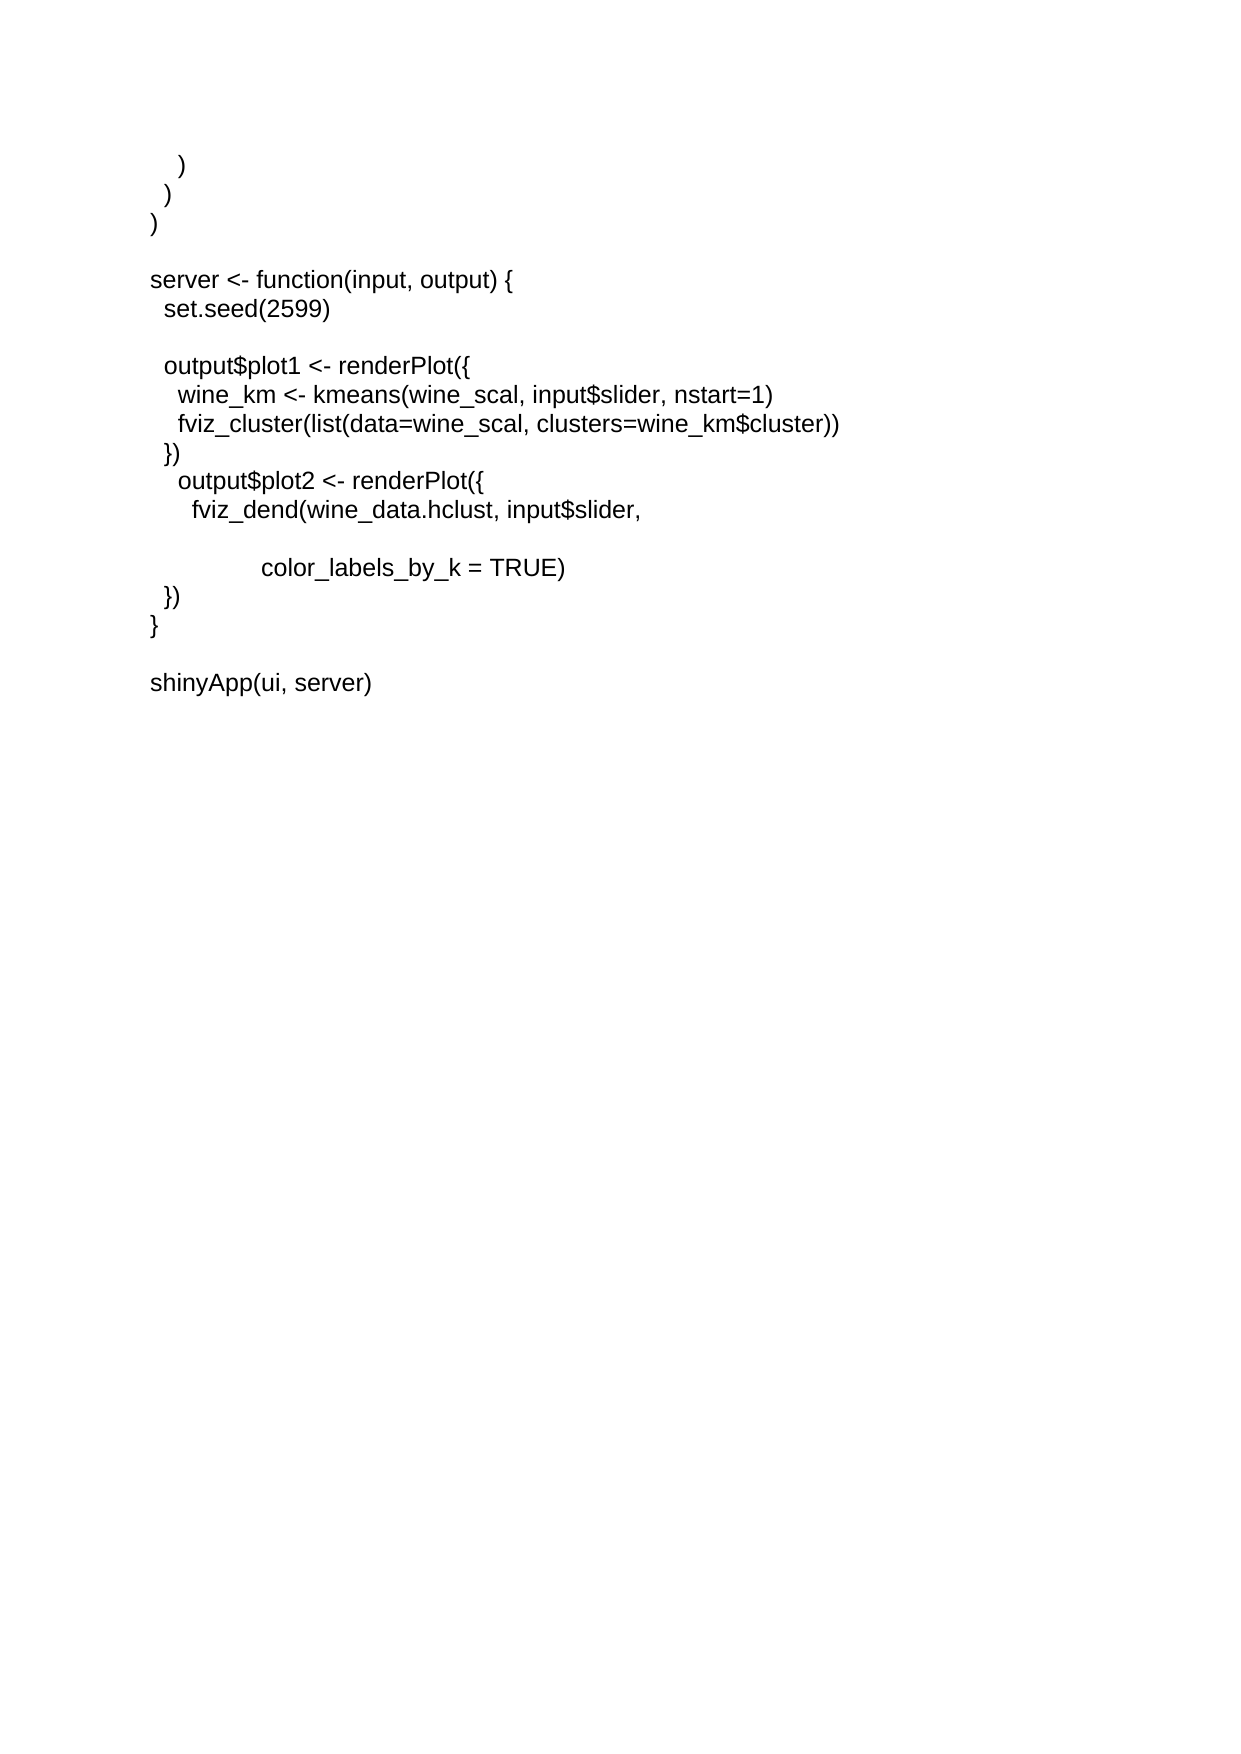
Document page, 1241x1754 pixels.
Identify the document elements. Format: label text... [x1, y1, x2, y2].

text }) [150, 581, 1090, 610]
text wine_km <- kmeans(wine_scal, input$slider, nstart=1) [150, 380, 1090, 409]
text fviz_cluster(list(data=wine_scal, clusters=wine_km$cluster)) [150, 409, 1090, 437]
text ) [150, 207, 1090, 236]
text output$plot2 <- renderPlot({ [150, 466, 1090, 495]
text shinyApp(ui, server) [150, 667, 1090, 696]
text fviz_dend(wine_data.hclust, input$slider, [150, 495, 1090, 524]
text output$plot1 <- renderPlot({ [150, 351, 1090, 380]
text } [150, 610, 1090, 639]
text ) [150, 150, 1090, 179]
text }) [150, 437, 1090, 466]
text set.seed(2599) [150, 294, 1090, 322]
text ) [150, 179, 1090, 207]
text color_labels_by_k = TRUE) [150, 552, 1090, 581]
text server <- function(input, output) { [150, 265, 1090, 294]
